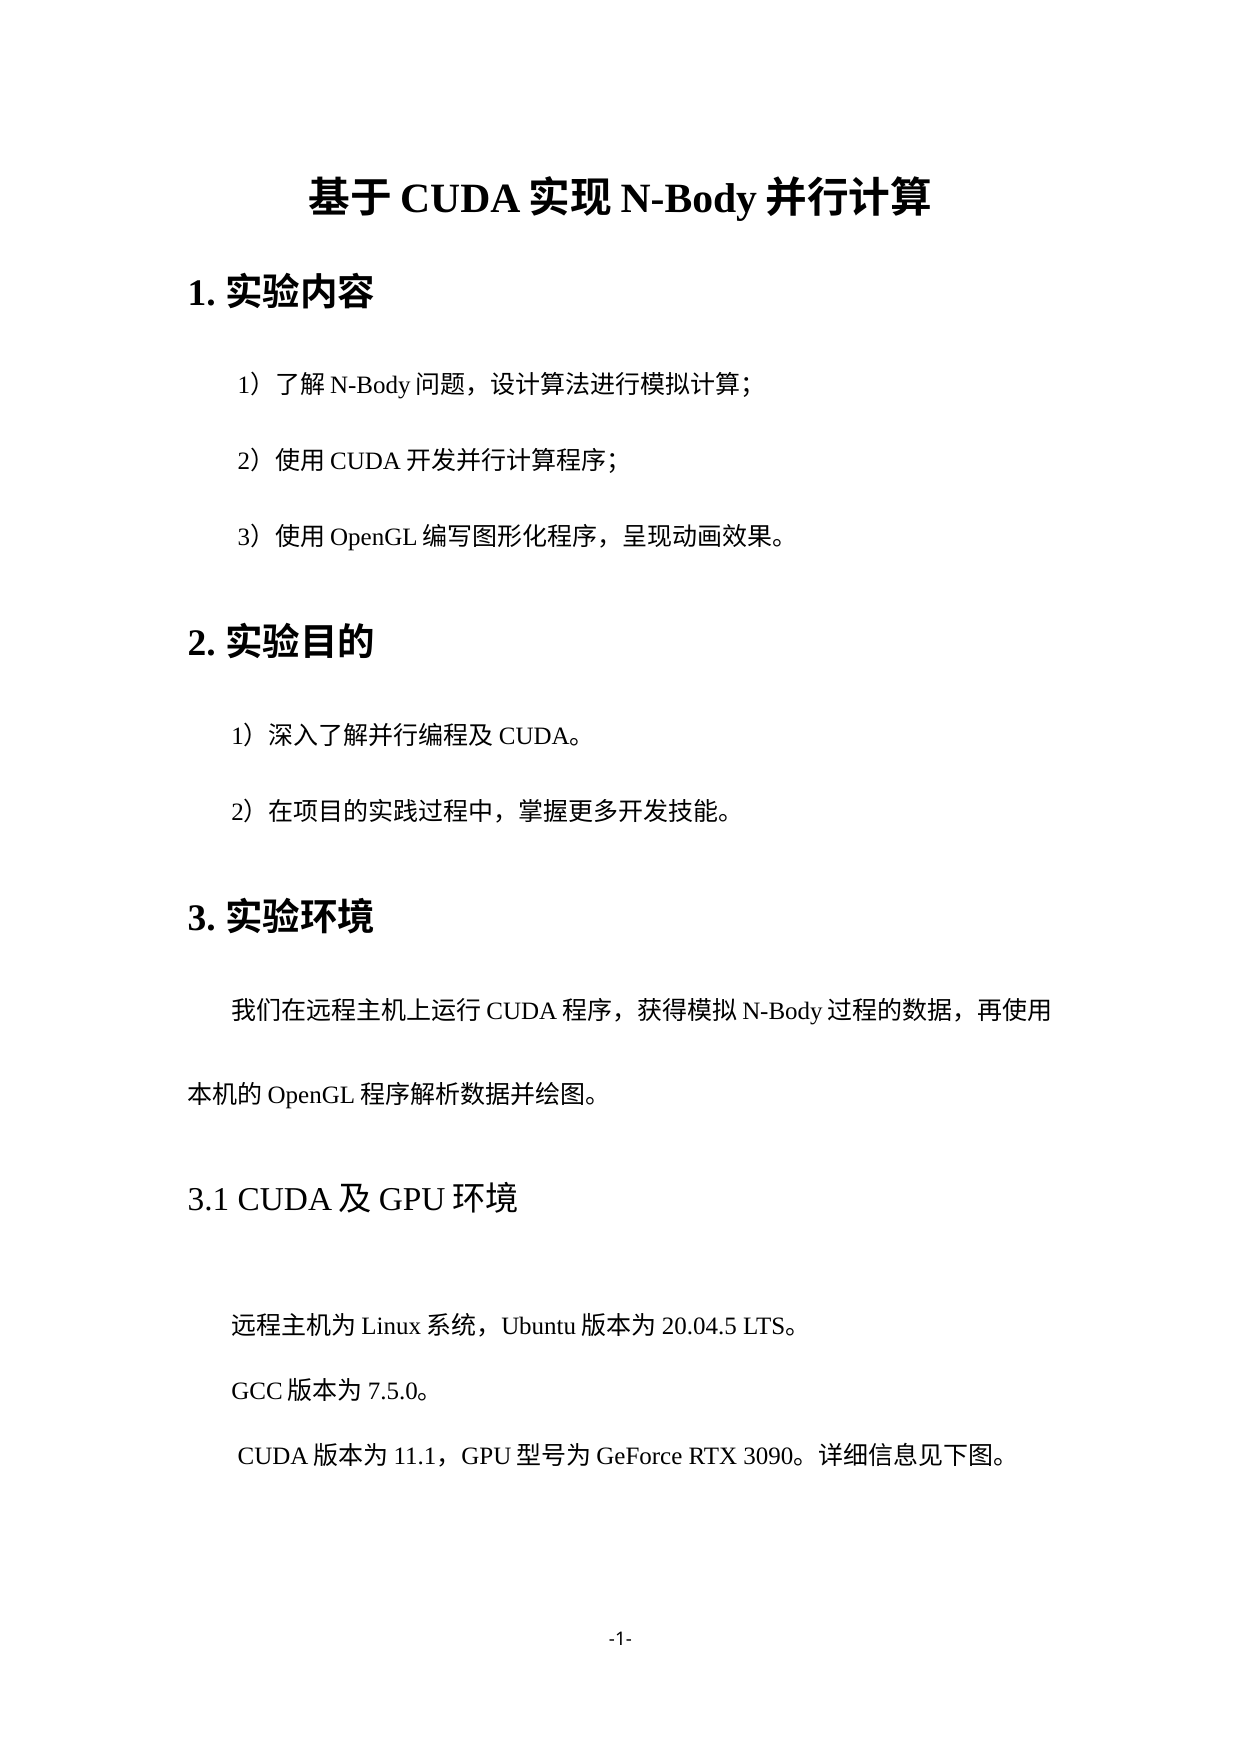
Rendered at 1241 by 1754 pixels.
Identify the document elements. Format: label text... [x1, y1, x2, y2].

text GCC版本为7.5.0。 [187, 1356, 1053, 1421]
subtitle 基于CUDA实现N-Body并行计算 [187, 162, 1053, 227]
text 2）在项目的实践过程中，掌握更多开发技能。 [187, 777, 1053, 842]
subtitle 3. 实验环境 [187, 882, 1053, 947]
text 远程主机为Linux系统，Ubuntu版本为 20.04.5 LTS。 [187, 1291, 1053, 1356]
subtitle 2. 实验目的 [187, 607, 1053, 672]
subtitle 3.1 CUDA及GPU环境 [187, 1163, 1053, 1228]
text CUDA版本为11.1，GPU型号为GeForce RTX 3090。详细信息见下图。 [187, 1421, 1053, 1486]
text 3）使用OpenGL编写图形化程序，呈现动画效果。 [187, 502, 1053, 567]
text 1）了解N-Body问题，设计算法进行模拟计算； [187, 350, 1053, 415]
text 我们在远程主机上运行CUDA程序，获得模拟N-Body过程的数据，再使用本机的OpenGL程序解析数据并绘图。 [187, 976, 1053, 1126]
subtitle 1. 实验内容 [187, 256, 1053, 321]
text 2）使用CUDA开发并行计算程序； [187, 426, 1053, 491]
text 1）深入了解并行编程及CUDA。 [187, 701, 1053, 766]
